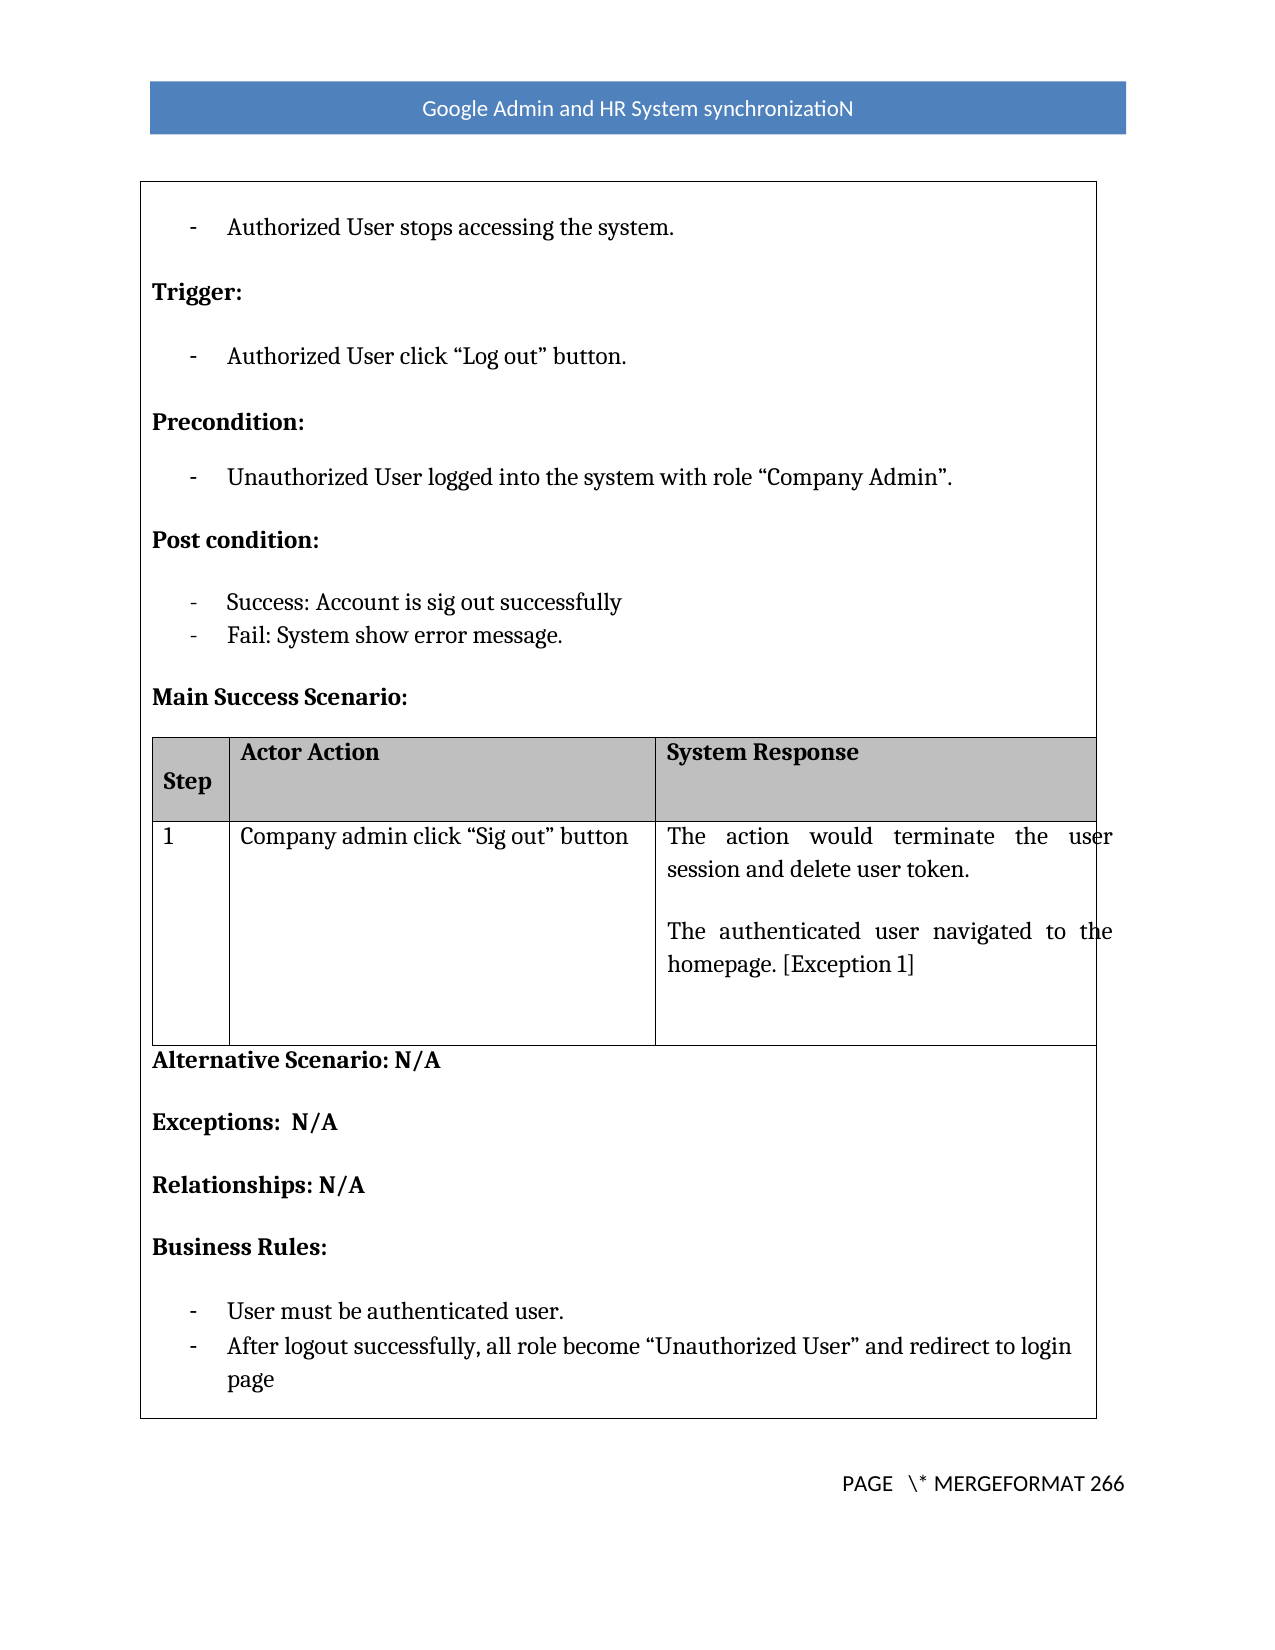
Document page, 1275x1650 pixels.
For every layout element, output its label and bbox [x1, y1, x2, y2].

table_cell [141, 182, 1096, 1418]
